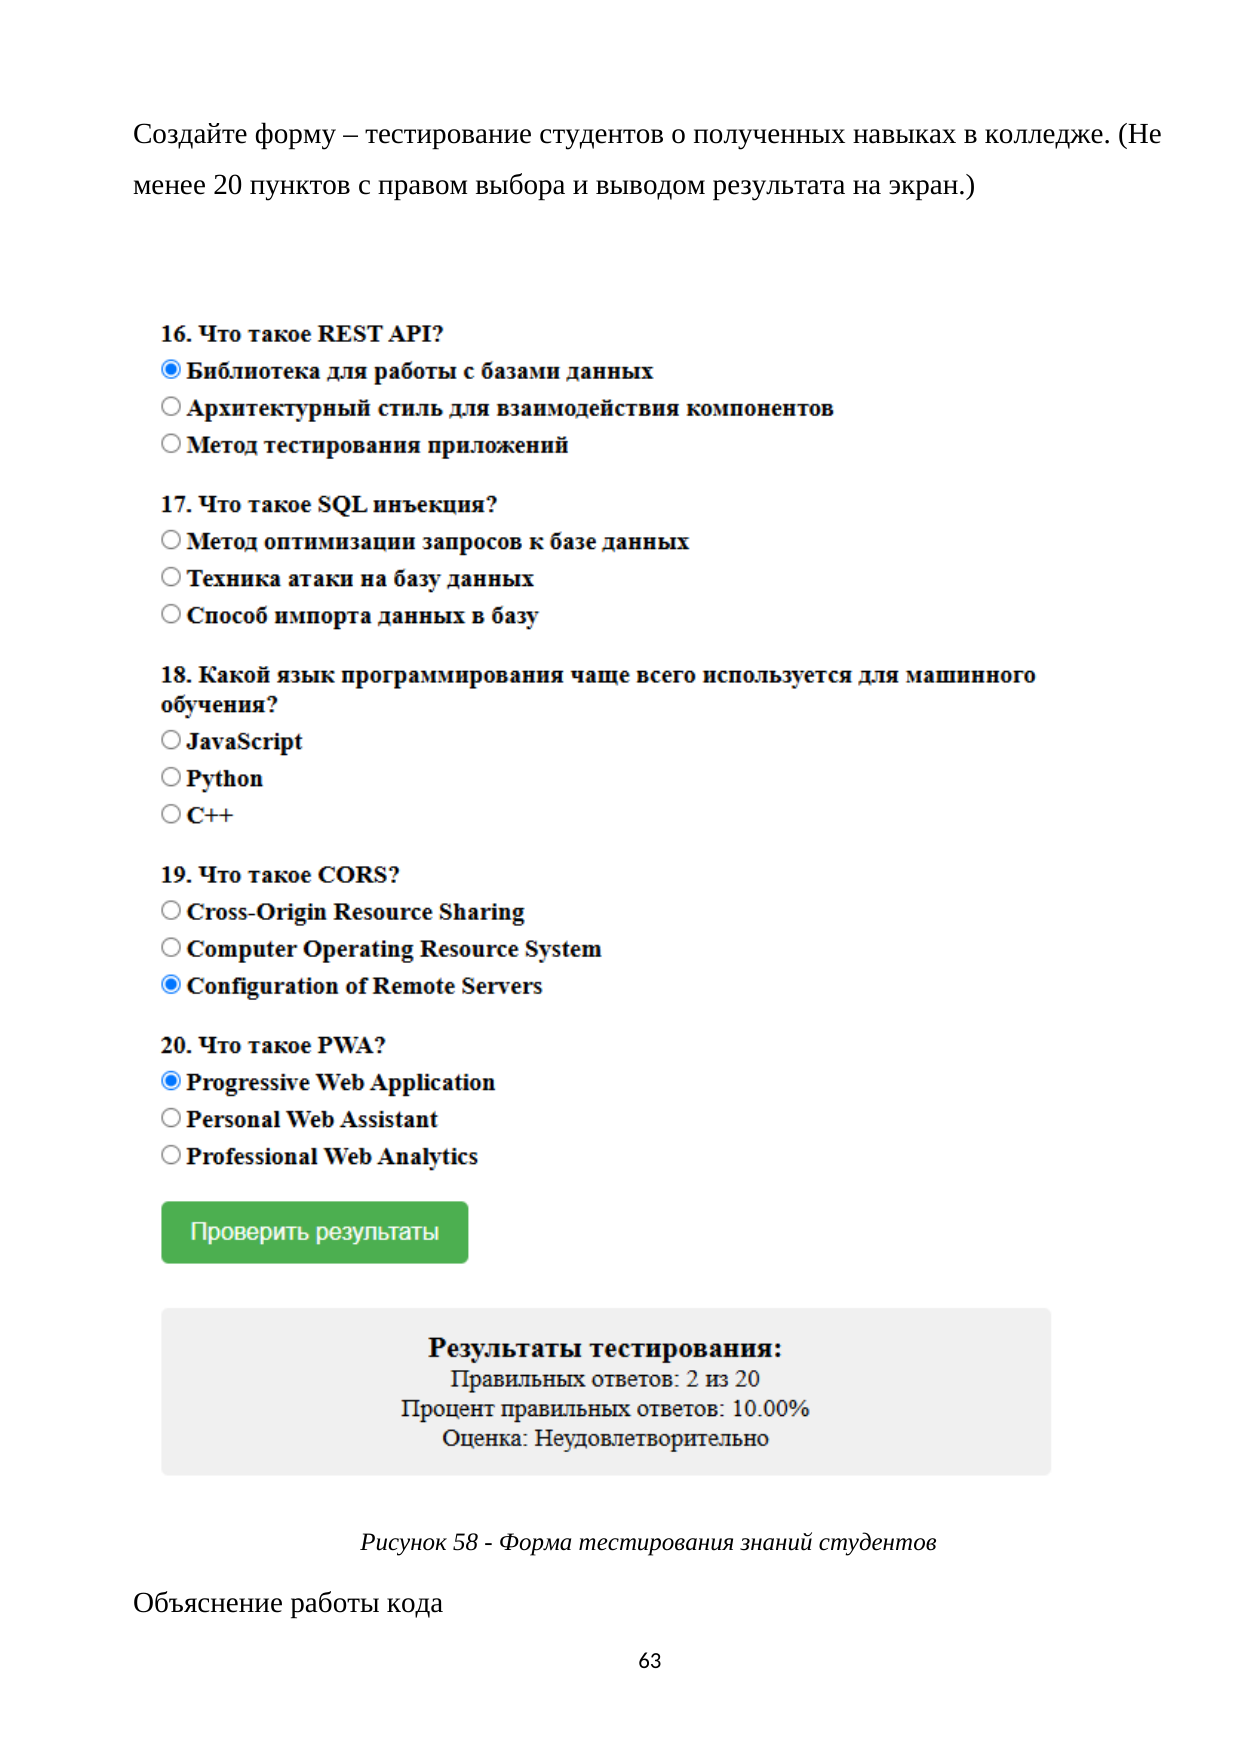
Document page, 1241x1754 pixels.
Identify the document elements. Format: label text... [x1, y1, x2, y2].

text Рисунок 58 - Форма тестирования знаний студентов [133, 1527, 1166, 1556]
text Создайте форму – тестирование студентов о полученных навыках в колледже. (Не менее 20 пунктов с правом выбора и выводом результата на экран.) [133, 117, 1166, 201]
picture [132, 296, 1167, 1498]
text Объяснение работы кода [133, 1585, 1166, 1619]
